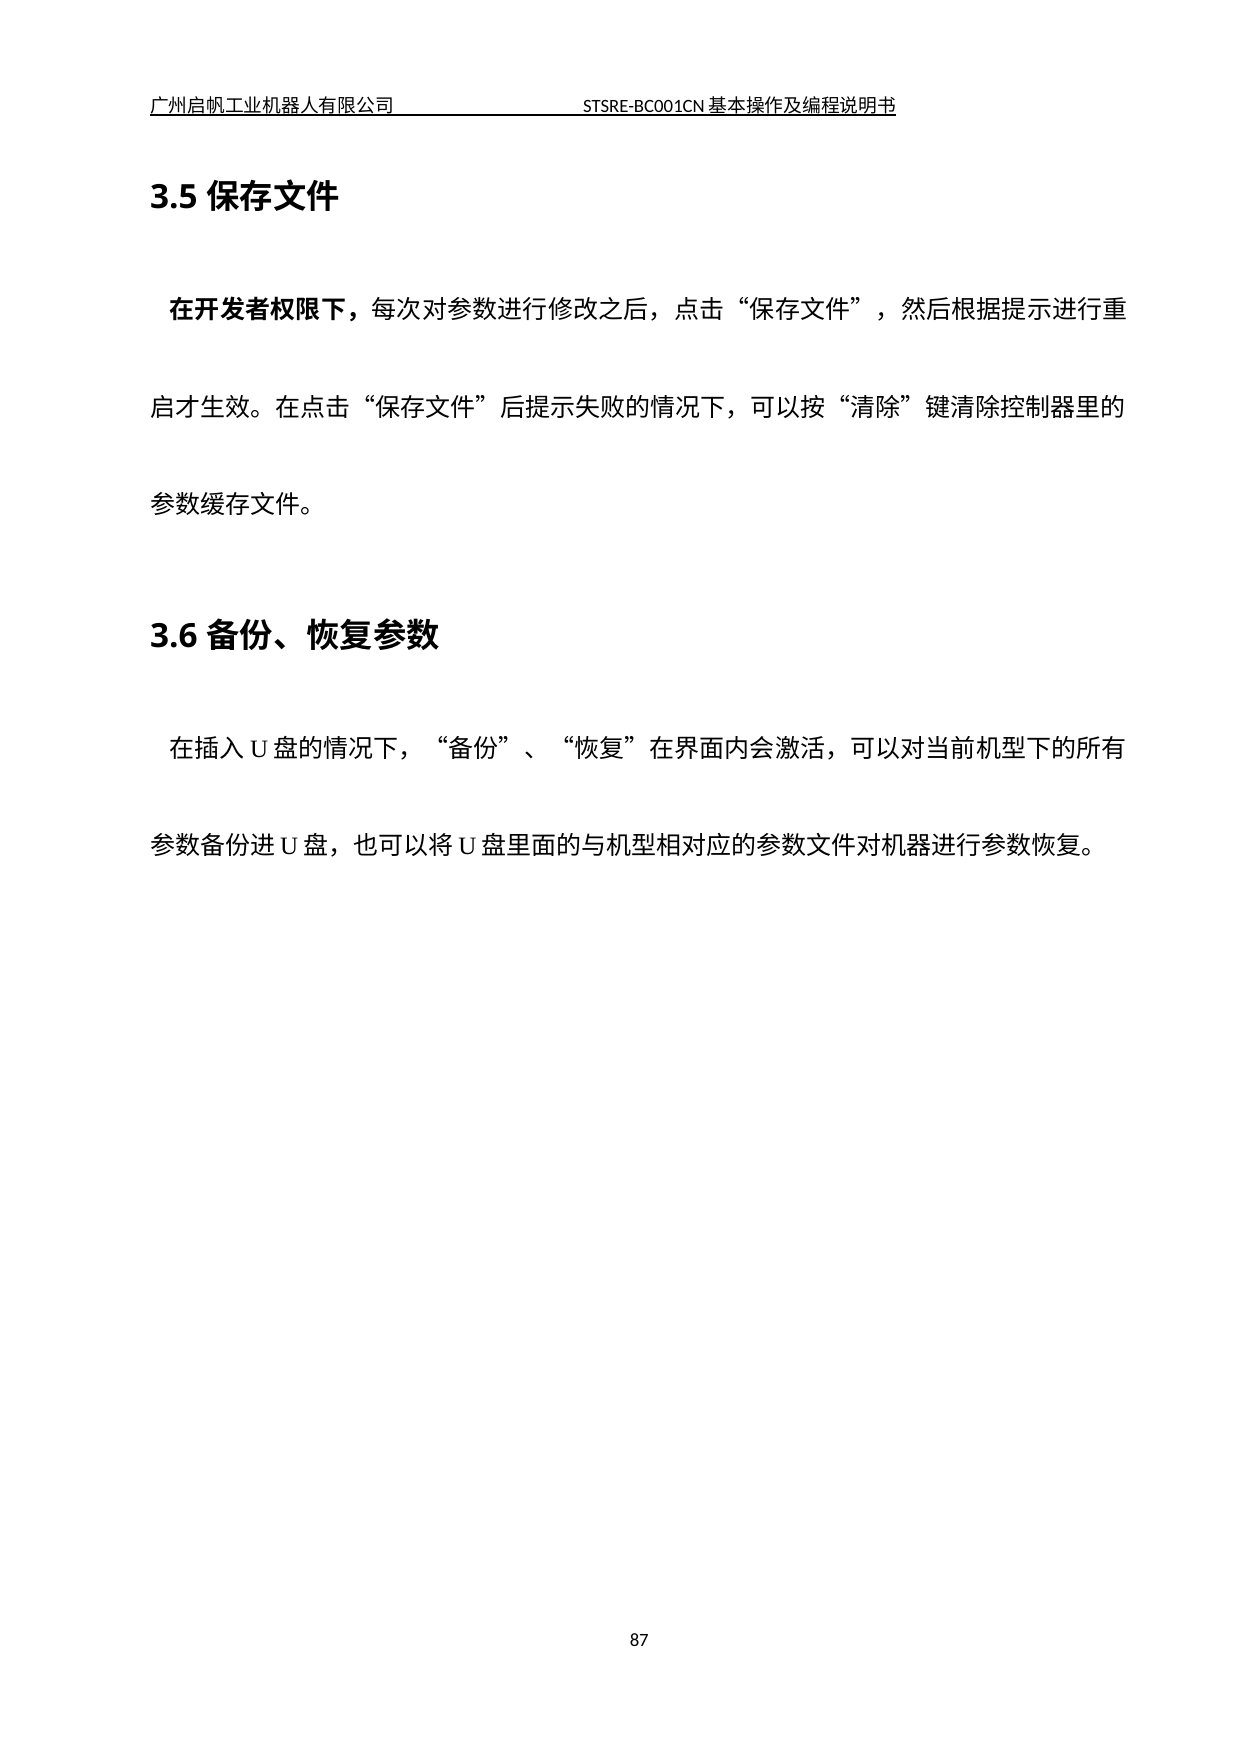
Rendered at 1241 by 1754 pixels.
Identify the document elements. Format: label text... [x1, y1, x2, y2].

text 在开发者权限下，每次对参数进行修改之后，点击“保存文件”，然后根据提示进行重启才生效。在点击“保存文件”后提示失败的情况下，可以按“清除”键清除控制器里的参数缓存文件。 [150, 275, 1128, 535]
subtitle 3.5 保存文件 [150, 162, 1128, 227]
subtitle 3.6 备份、恢复参数 [150, 600, 1128, 665]
text 在插入U盘的情况下，“备份”、“恢复”在界面内会激活，可以对当前机型下的所有参数备份进U盘，也可以将U盘里面的与机型相对应的参数文件对机器进行参数恢复。 [150, 714, 1128, 876]
